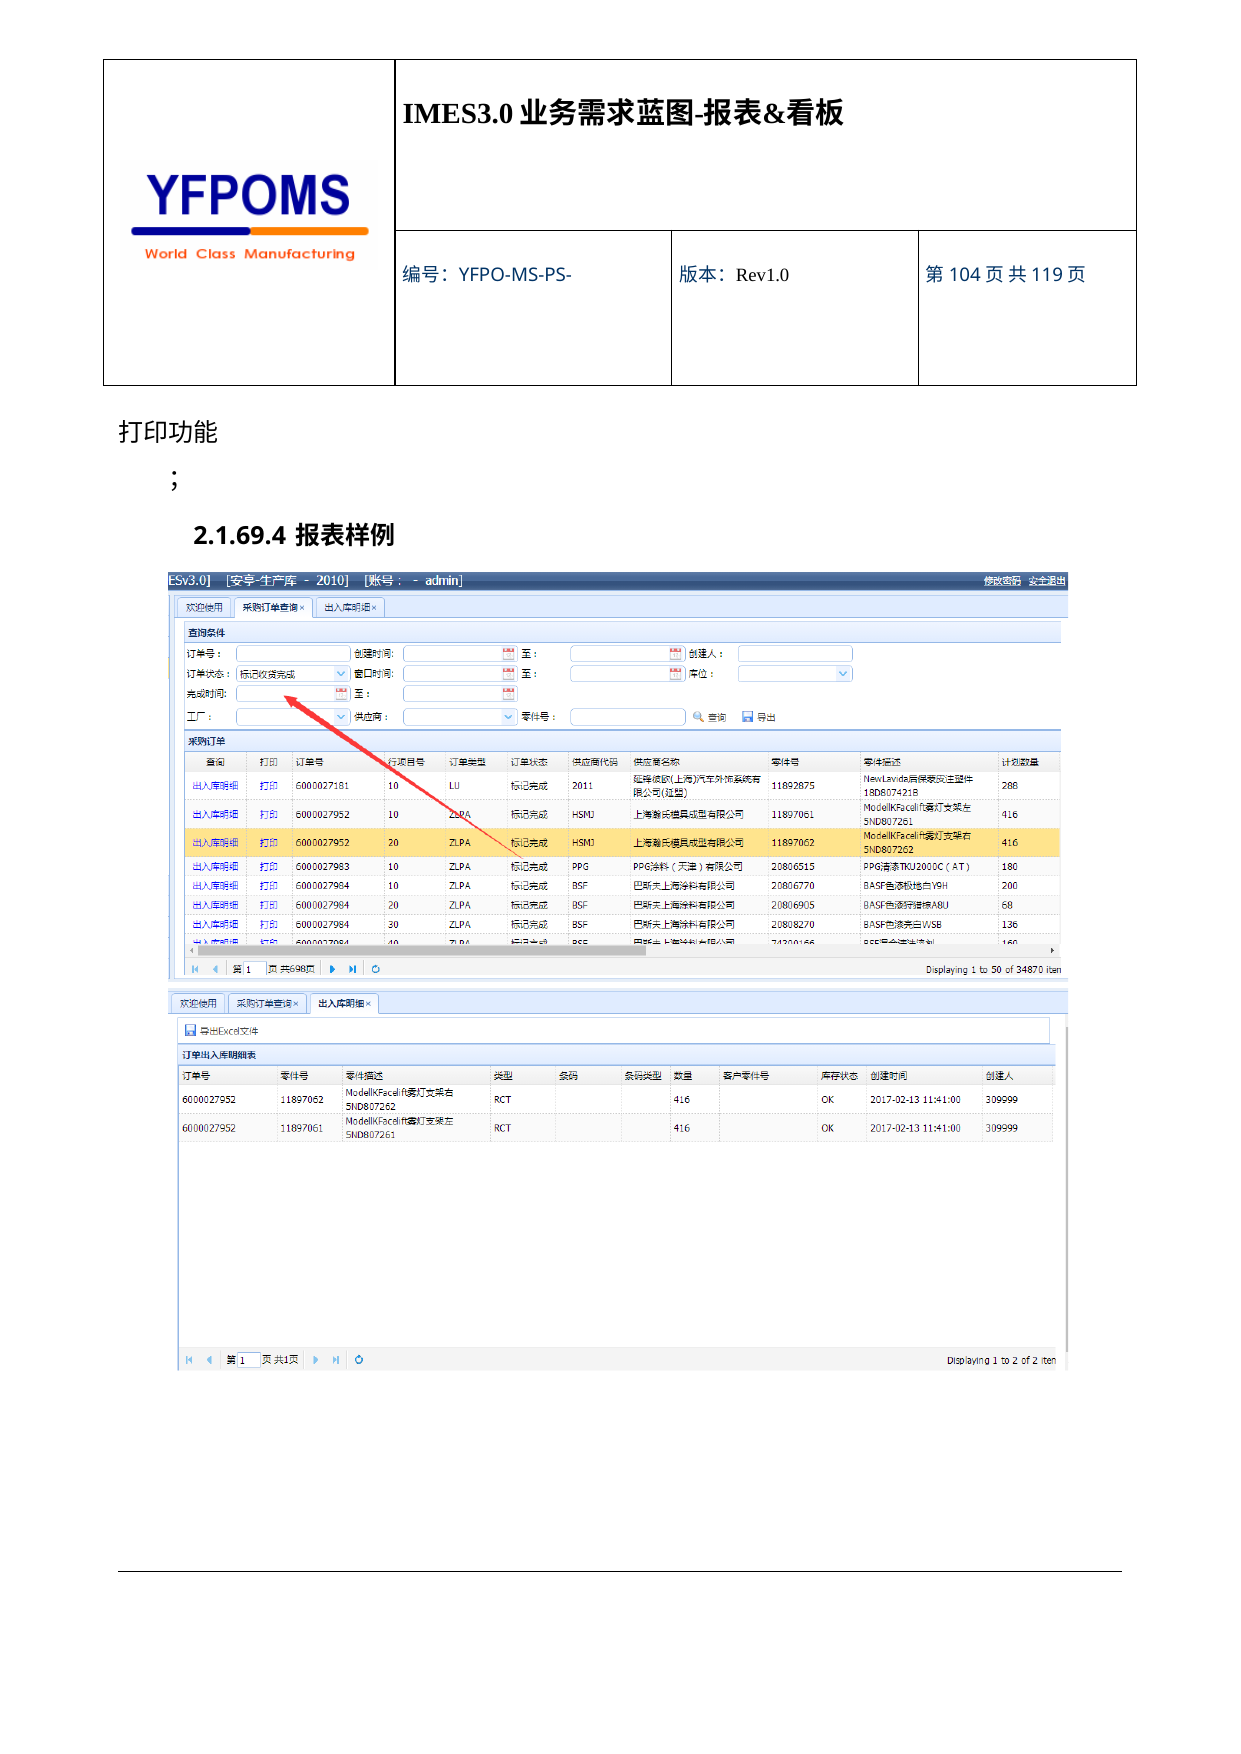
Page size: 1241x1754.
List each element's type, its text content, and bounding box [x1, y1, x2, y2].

picture [168, 988, 1069, 1374]
picture [168, 572, 1069, 982]
subtitle 报表样例 [193, 516, 1122, 552]
text ； [118, 458, 1122, 494]
text 开发方向：将采购的订单情况以及出入库明细全部在报表里面体现出来，并提供导出和打印功能 [118, 413, 1122, 449]
picture [120, 160, 378, 270]
